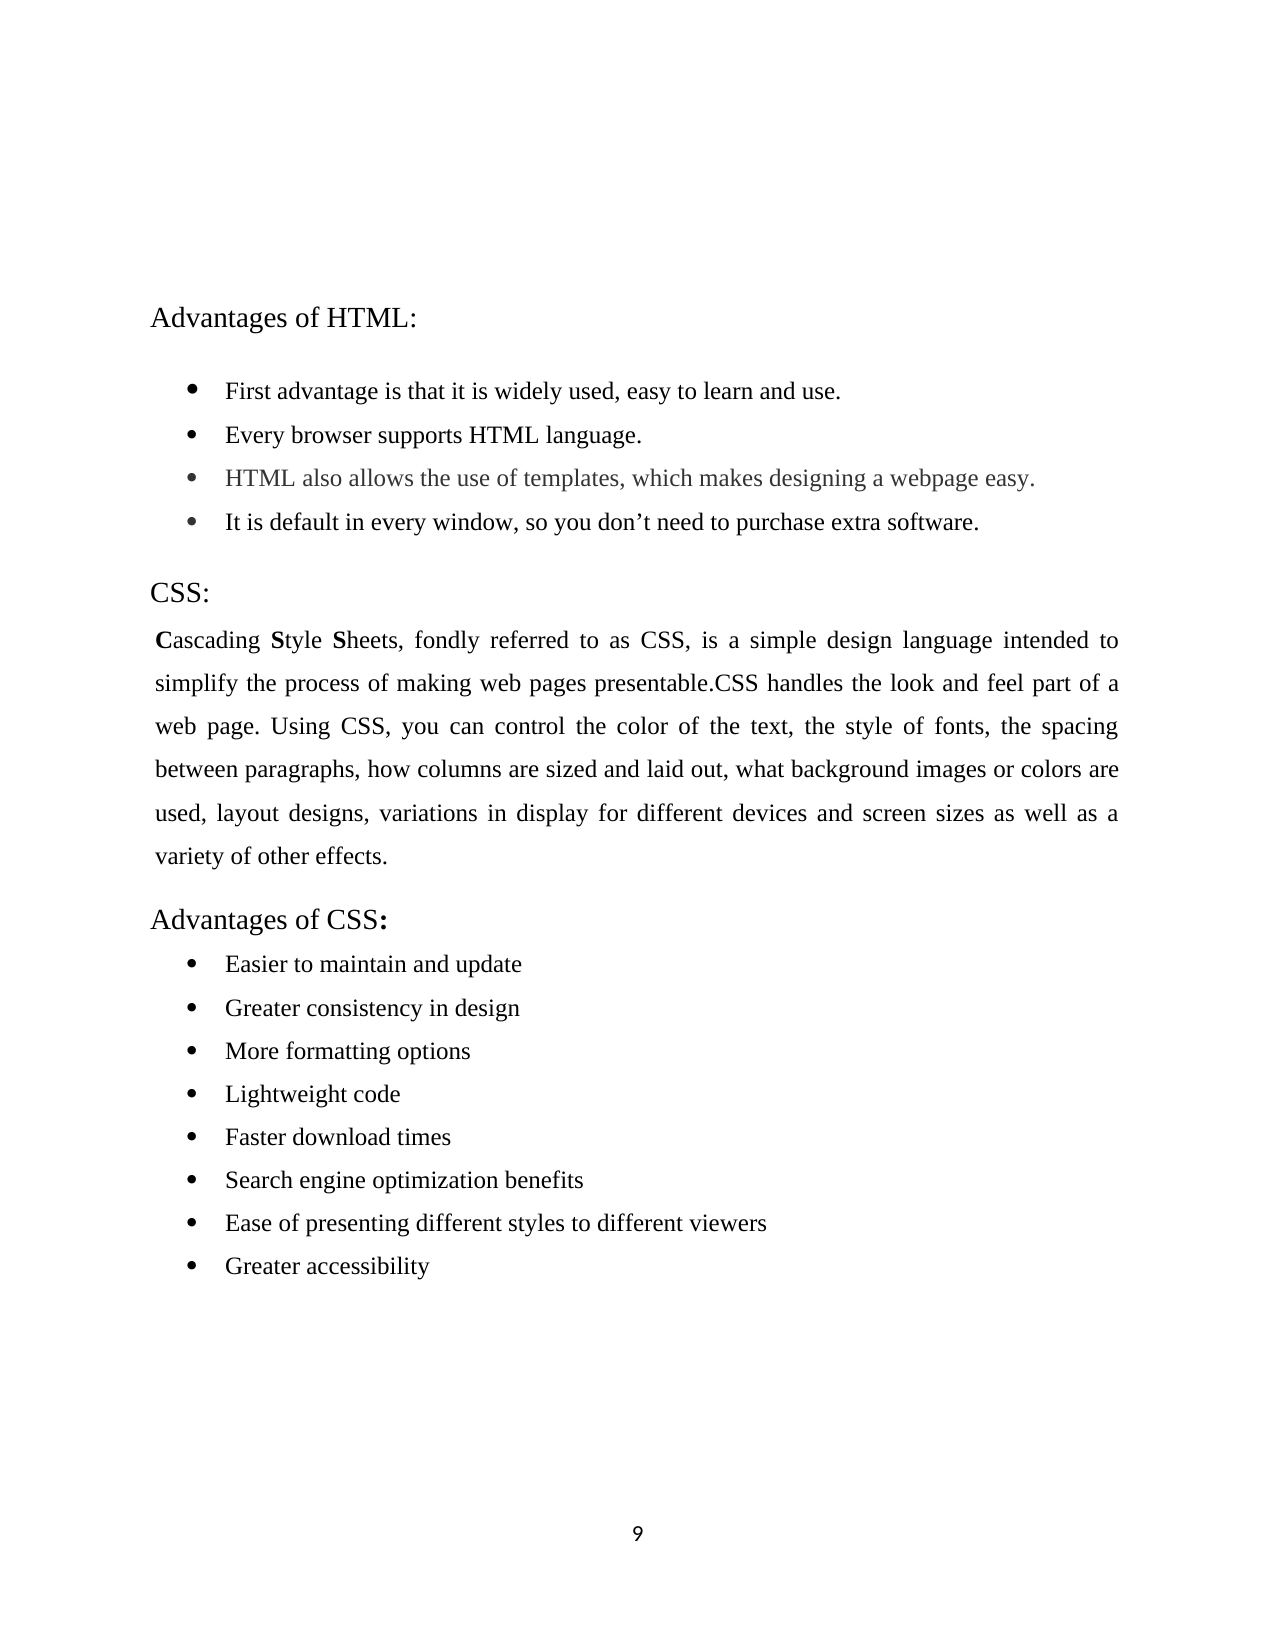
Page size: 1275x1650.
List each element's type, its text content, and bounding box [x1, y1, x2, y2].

list Easier to maintain and update [187, 949, 1125, 978]
text CSS: [150, 575, 1125, 608]
list First advantage is that it is widely used, easy to learn and use. [187, 376, 1125, 406]
list Faster download times [187, 1122, 1125, 1151]
list More formatting options [187, 1036, 1125, 1064]
list Ease of presenting different styles to different viewers [187, 1208, 1125, 1237]
list Lightweight code [187, 1079, 1125, 1108]
list Greater consistency in design [187, 993, 1125, 1021]
list Greater accessibility [187, 1251, 1125, 1280]
text Advantages of HTML: [150, 301, 1125, 334]
text Cascading Style Sheets, fondly referred to as CSS, is a simple design language intended to simplify the process of making web pages presentable.CSS handles the look and feel part of a web page. Using CSS, you can control the color of the text, the style of fonts, the spacing between paragraphs, how columns are sized and laid out, what background images or colors are used, layout designs, variations in display for different devices and screen sizes as well as a variety of other effects. [155, 625, 1120, 869]
list It is default in every window, so you don’t need to purchase extra software. [187, 507, 1075, 535]
list Search engine optimization benefits [187, 1165, 1125, 1194]
list HTML also allows the use of templates, which makes designing a webpage easy. [187, 463, 1075, 492]
list Every browser supports HTML language. [187, 420, 1125, 449]
text Advantages of CSS: [150, 898, 1120, 935]
